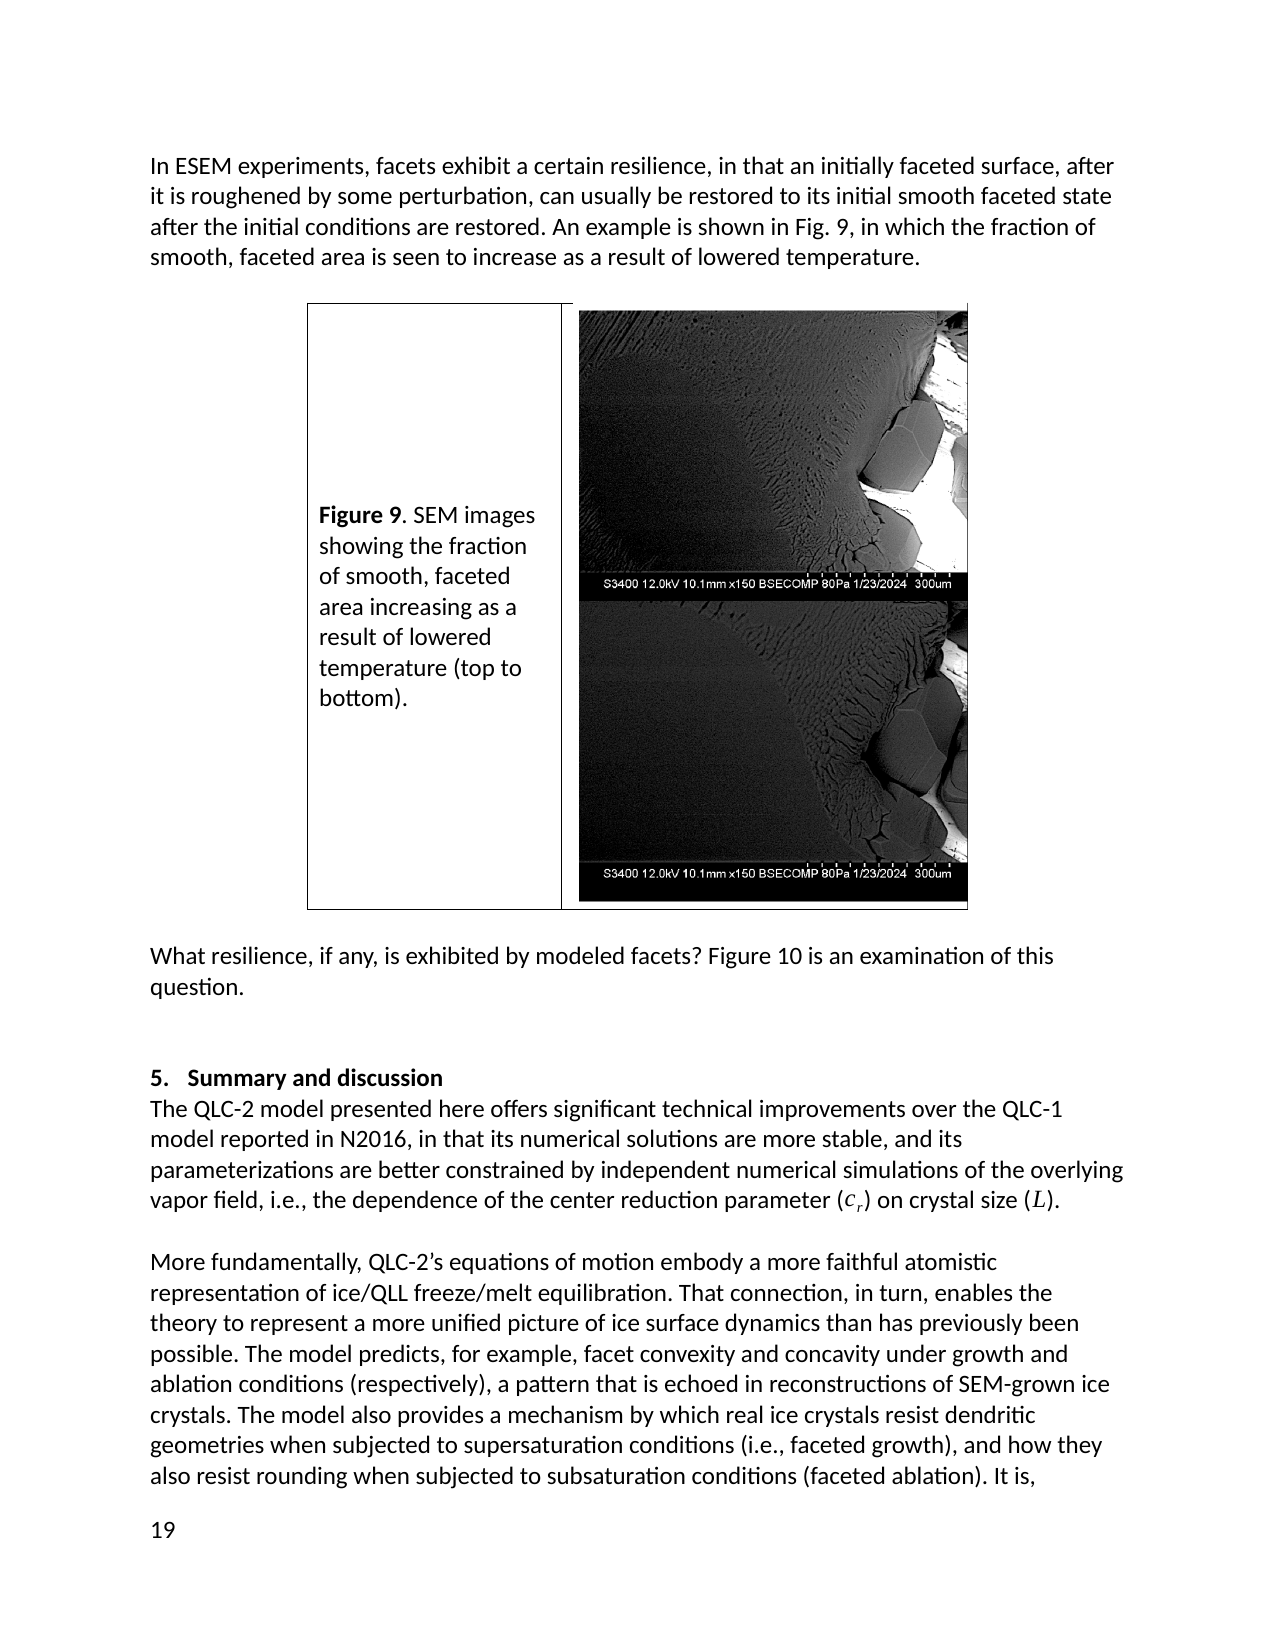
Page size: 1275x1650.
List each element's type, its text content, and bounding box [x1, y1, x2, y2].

text What resilience, if any, is exhibited by modeled facets? Figure 10 is an examination of this question. [150, 940, 1125, 1001]
list Summary and discussion [150, 1062, 1125, 1093]
picture [573, 303, 968, 909]
table_header [562, 304, 573, 908]
text The QLC-2 model presented here offers significant technical improvements over the QLC-1 model reported in N2016, in that its numerical solutions are more stable, and its parameterizations are better constrained by independent numerical simulations of the overlying vapor field, i.e., the dependence of the center reduction parameter () on crystal size (). [150, 1093, 1125, 1216]
text In ESEM experiments, facets exhibit a certain resilience, in that an initially faceted surface, after it is roughened by some perturbation, can usually be restored to its initial smooth faceted state after the initial conditions are restored. An example is shown in Fig. 9, in which the fraction of smooth, faceted area is seen to increase as a result of lowered temperature. [150, 150, 1125, 272]
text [150, 1246, 1125, 1490]
table_header Figure 9. SEM images showing the fraction of smooth, faceted area increasing as a result of lowered temperature (top to bottom). [308, 304, 561, 908]
